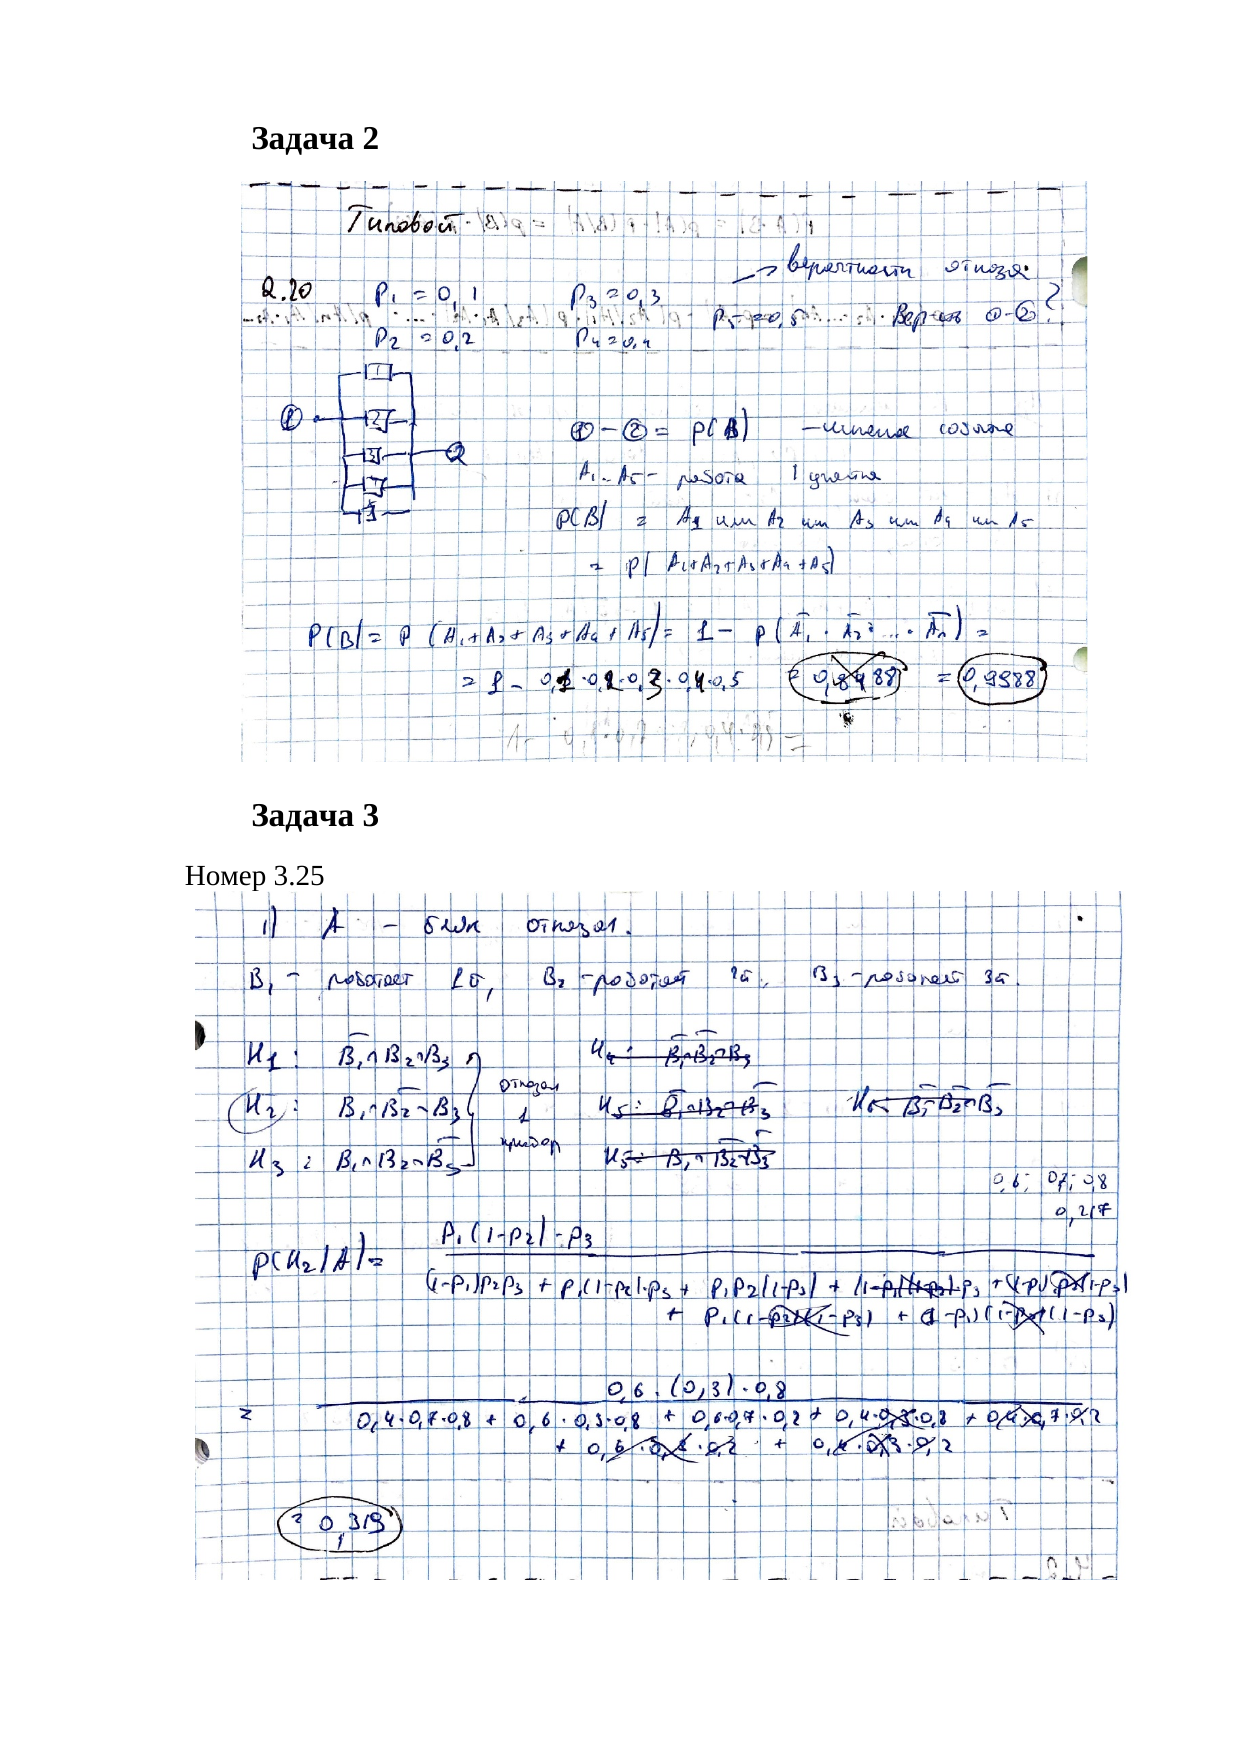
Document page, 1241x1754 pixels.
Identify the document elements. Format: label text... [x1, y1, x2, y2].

subtitle Задача 3 [177, 795, 1152, 833]
text Номер 3.25 [177, 858, 1152, 892]
picture [241, 181, 1088, 762]
picture [195, 891, 1134, 1580]
subtitle Задача 2 [177, 118, 1152, 156]
